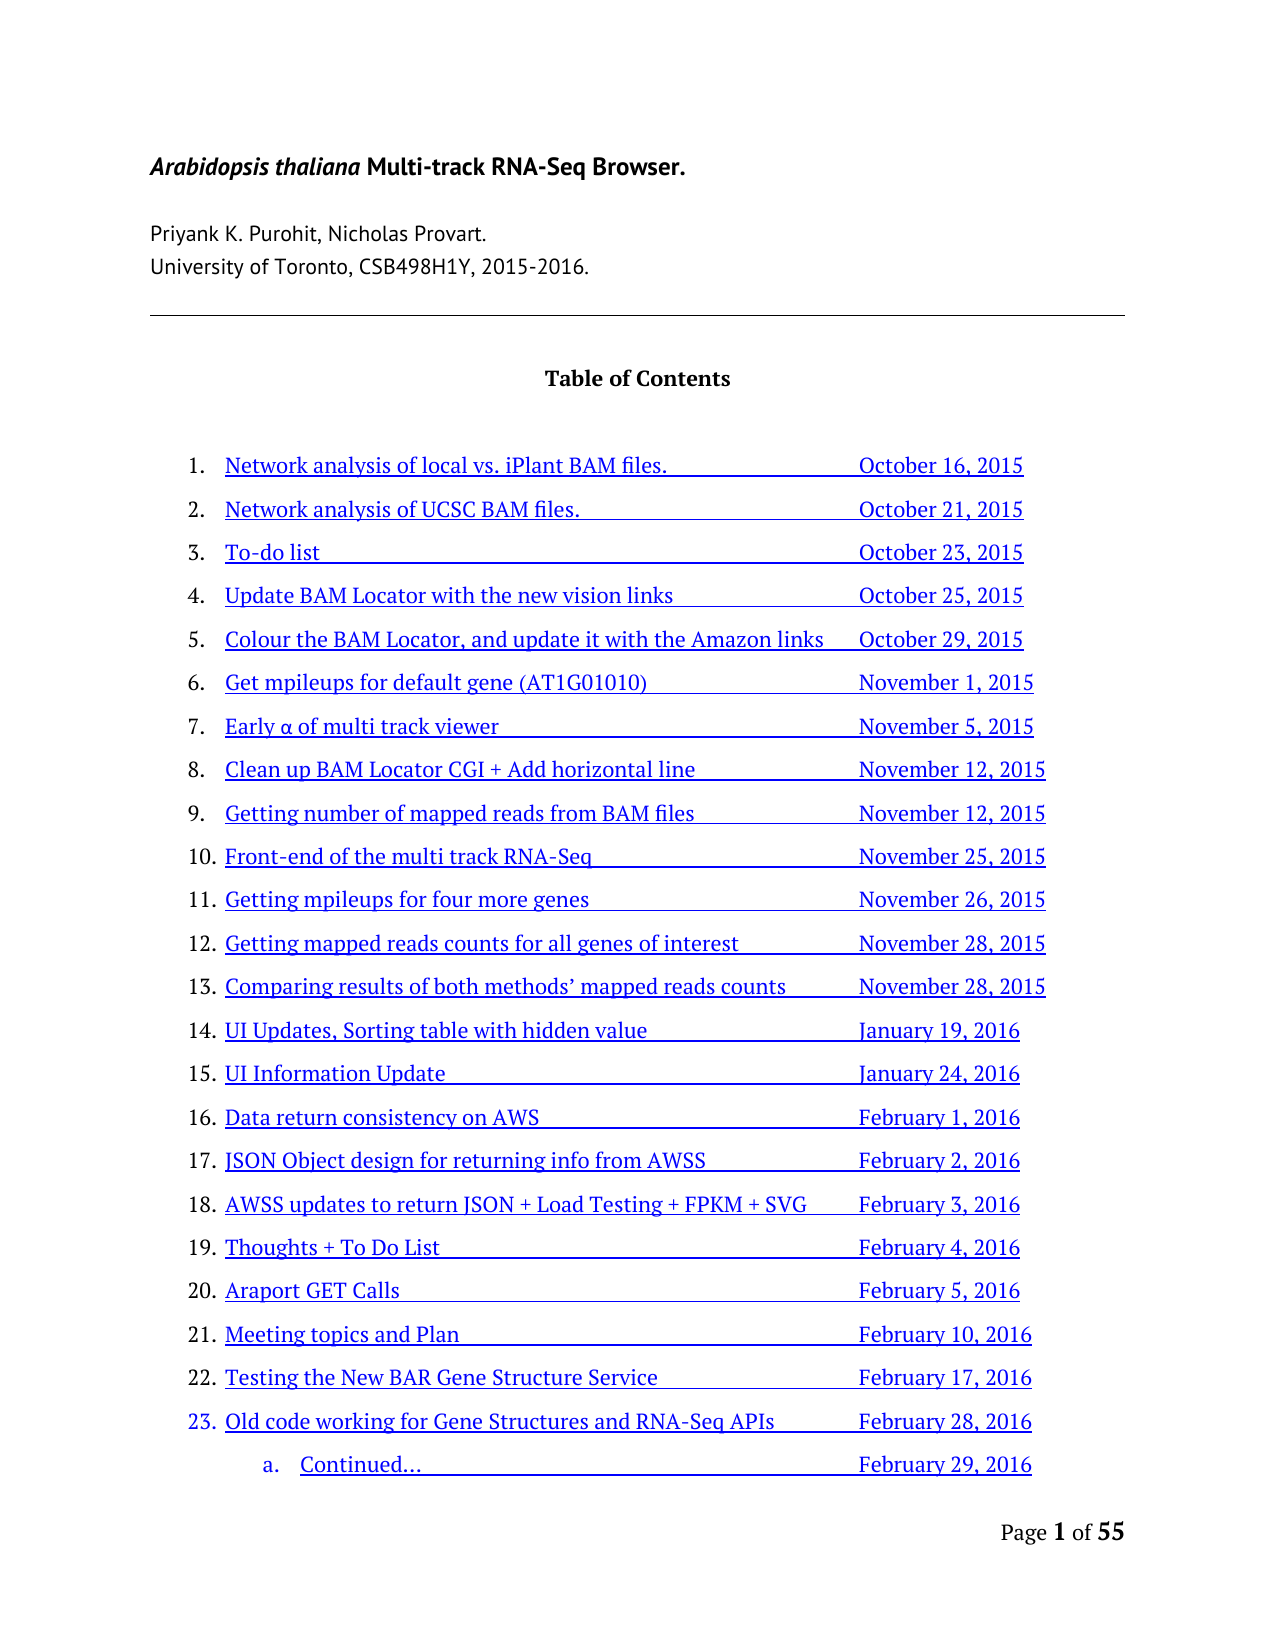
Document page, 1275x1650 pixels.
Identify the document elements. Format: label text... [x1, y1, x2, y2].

list Araport GET Calls February 5, 2016 [187, 1276, 1125, 1305]
list Colour the BAM Locator, and update it with the Amazon links October 29, 2015 [187, 624, 1125, 653]
text Table of Contents [150, 364, 1125, 393]
list Network analysis of UCSC BAM files. October 21, 2015 [187, 494, 1125, 523]
list Get mpileups for default gene (AT1G01010) November 1, 2015 [187, 668, 1125, 697]
list UI Updates, Sorting table with hidden value January 19, 2016 [187, 1016, 1125, 1044]
text Arabidopsis thaliana Multi-track RNA-Seq Browser. [150, 150, 1125, 182]
list Getting mapped reads counts for all genes of interest November 28, 2015 [187, 929, 1125, 958]
list AWSS updates to return JSON + Load Testing + FPKM + SVG February 3, 2016 [187, 1189, 1125, 1218]
list Getting mpileups for four more genes November 26, 2015 [187, 885, 1125, 914]
list Network analysis of local vs. iPlant BAM files. October 16, 2015 [187, 451, 1125, 480]
list To-do list October 23, 2015 [187, 538, 1125, 567]
list Comparing results of both methods’ mapped reads counts November 28, 2015 [187, 972, 1125, 1001]
list Old code working for Gene Structures and RNA-Seq APIs February 28, 2016 [187, 1406, 1125, 1435]
list Thoughts + To Do List February 4, 2016 [187, 1233, 1125, 1262]
list Early α of multi track viewer November 5, 2015 [187, 711, 1125, 740]
list Continued… February 29, 2016 [262, 1450, 1125, 1479]
list Data return consistency on AWS February 1, 2016 [187, 1102, 1125, 1131]
list Getting number of mapped reads from BAM files November 12, 2015 [187, 798, 1125, 827]
list Meeting topics and Plan February 10, 2016 [187, 1319, 1125, 1348]
list UI Information Update January 24, 2016 [187, 1059, 1125, 1088]
list Update BAM Locator with the new vision links October 25, 2015 [187, 581, 1125, 610]
list Testing the New BAR Gene Structure Service February 17, 2016 [187, 1363, 1125, 1392]
text Priyank K. Purohit, Nicholas Provart. [150, 219, 1125, 248]
list Front-end of the multi track RNA-Seq November 25, 2015 [187, 842, 1125, 871]
list JSON Object design for returning info from AWSS February 2, 2016 [187, 1146, 1125, 1175]
text University of Toronto, CSB498H1Y, 2015-2016. [150, 252, 1125, 280]
list Clean up BAM Locator CGI + Add horizontal line November 12, 2015 [187, 755, 1125, 784]
